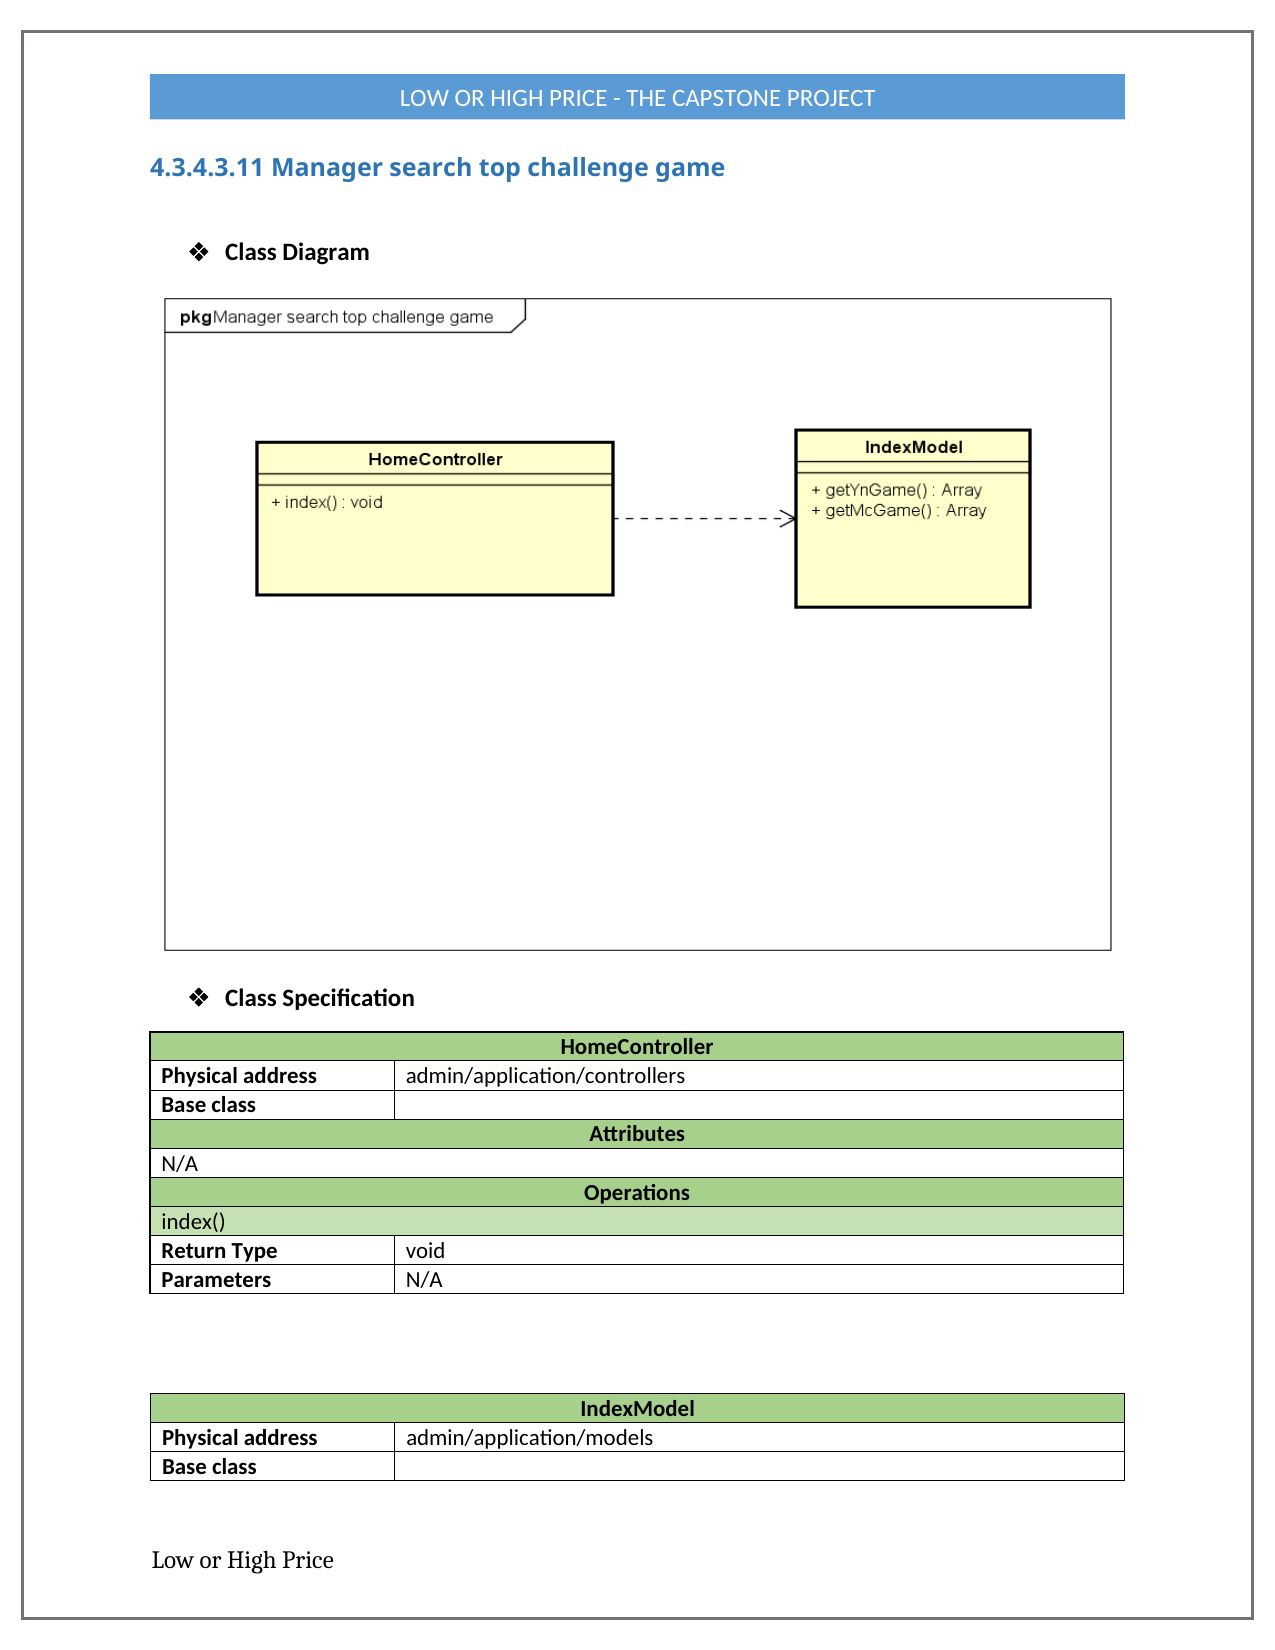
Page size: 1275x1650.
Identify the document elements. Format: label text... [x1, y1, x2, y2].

list Class Specification [187, 982, 1125, 1012]
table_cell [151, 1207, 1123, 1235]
list Class Diagram [187, 236, 1125, 267]
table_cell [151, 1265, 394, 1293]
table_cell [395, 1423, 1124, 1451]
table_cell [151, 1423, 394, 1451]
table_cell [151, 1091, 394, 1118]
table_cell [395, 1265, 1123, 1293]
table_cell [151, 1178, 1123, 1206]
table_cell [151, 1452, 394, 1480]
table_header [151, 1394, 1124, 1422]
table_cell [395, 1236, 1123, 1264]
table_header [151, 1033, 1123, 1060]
subtitle 4.3.4.3.11 Manager search top challenge game [150, 150, 1125, 184]
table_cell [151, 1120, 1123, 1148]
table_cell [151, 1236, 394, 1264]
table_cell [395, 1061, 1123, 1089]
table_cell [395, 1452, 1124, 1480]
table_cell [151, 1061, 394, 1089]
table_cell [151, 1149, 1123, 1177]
picture [150, 286, 1125, 963]
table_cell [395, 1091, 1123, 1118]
